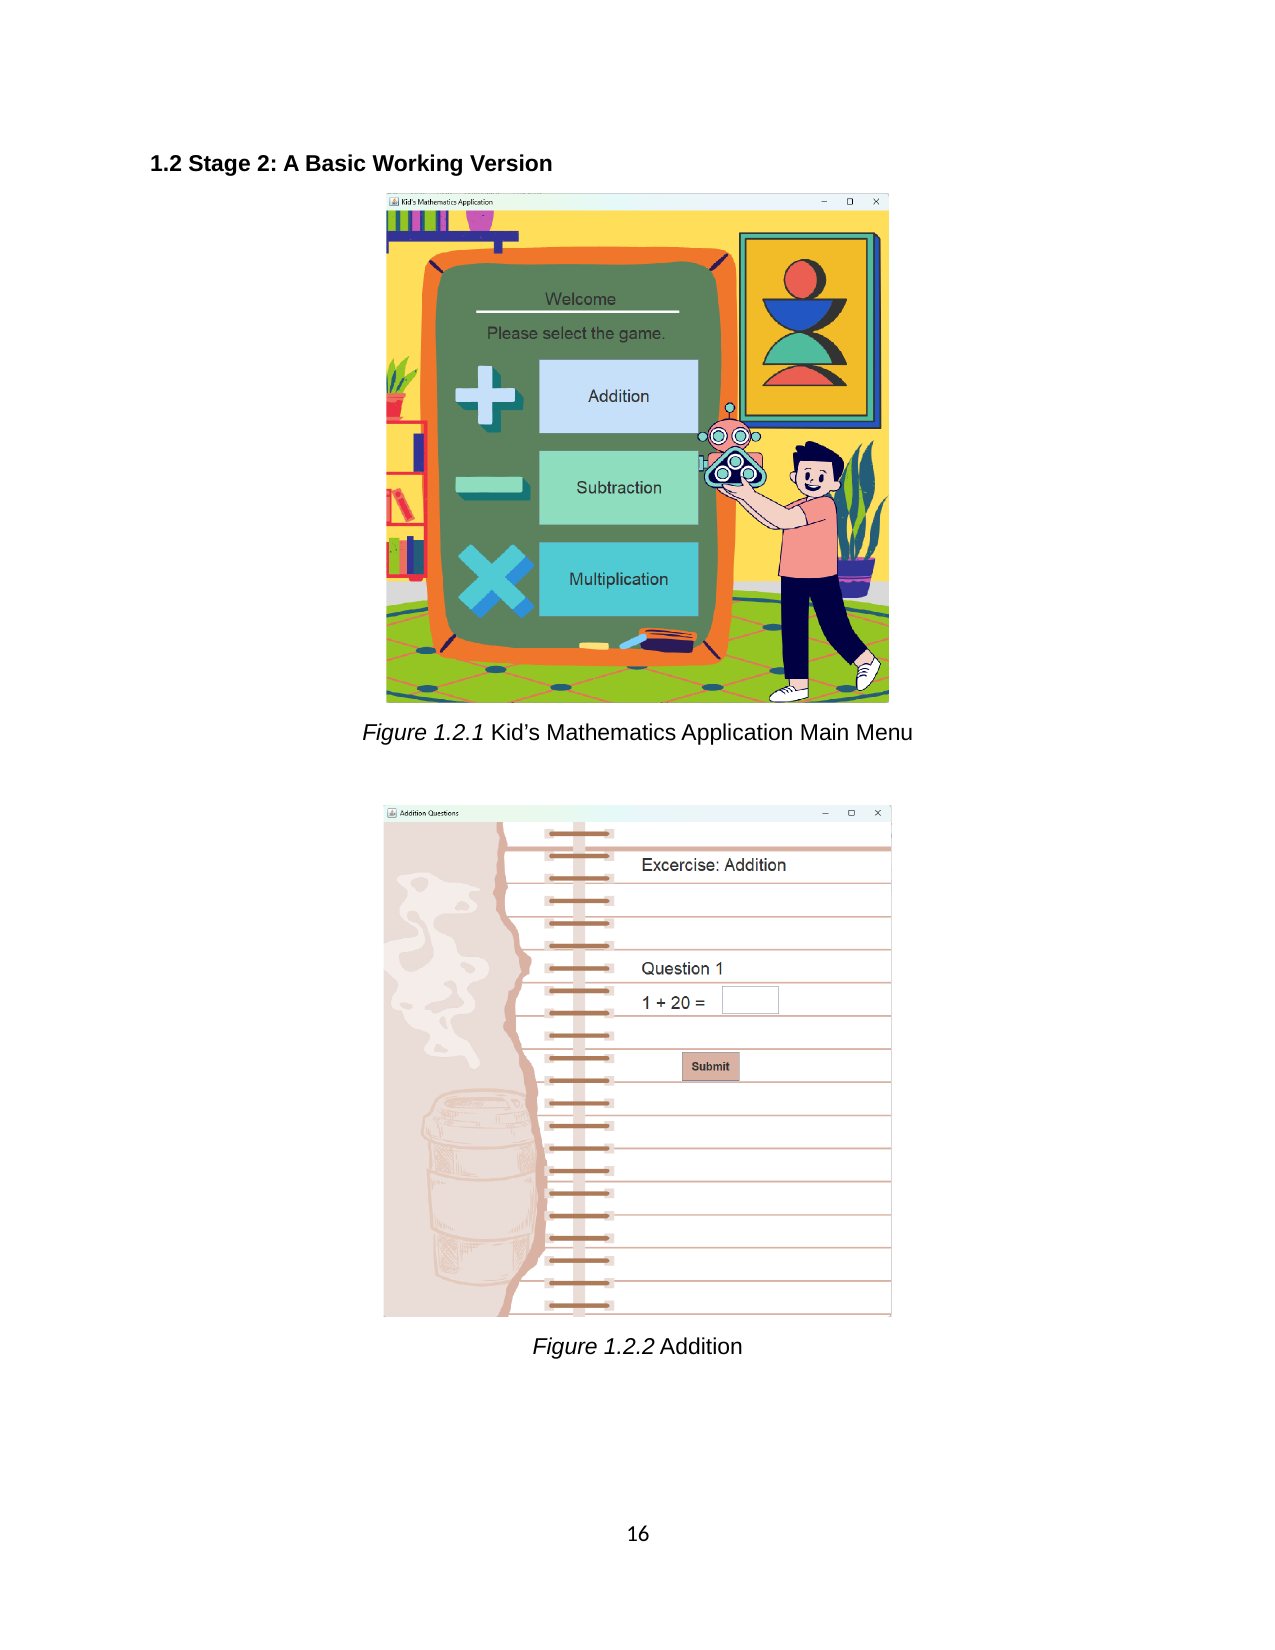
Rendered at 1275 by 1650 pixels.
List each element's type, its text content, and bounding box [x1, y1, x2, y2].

text Figure 1.2.1 Kid’s Mathematics Application Main Menu [150, 719, 1125, 746]
picture [386, 193, 889, 703]
picture [383, 805, 892, 1317]
subtitle 1.2 Stage 2: A Basic Working Version [150, 150, 1125, 176]
text Figure 1.2.2 Addition [150, 1333, 1125, 1359]
